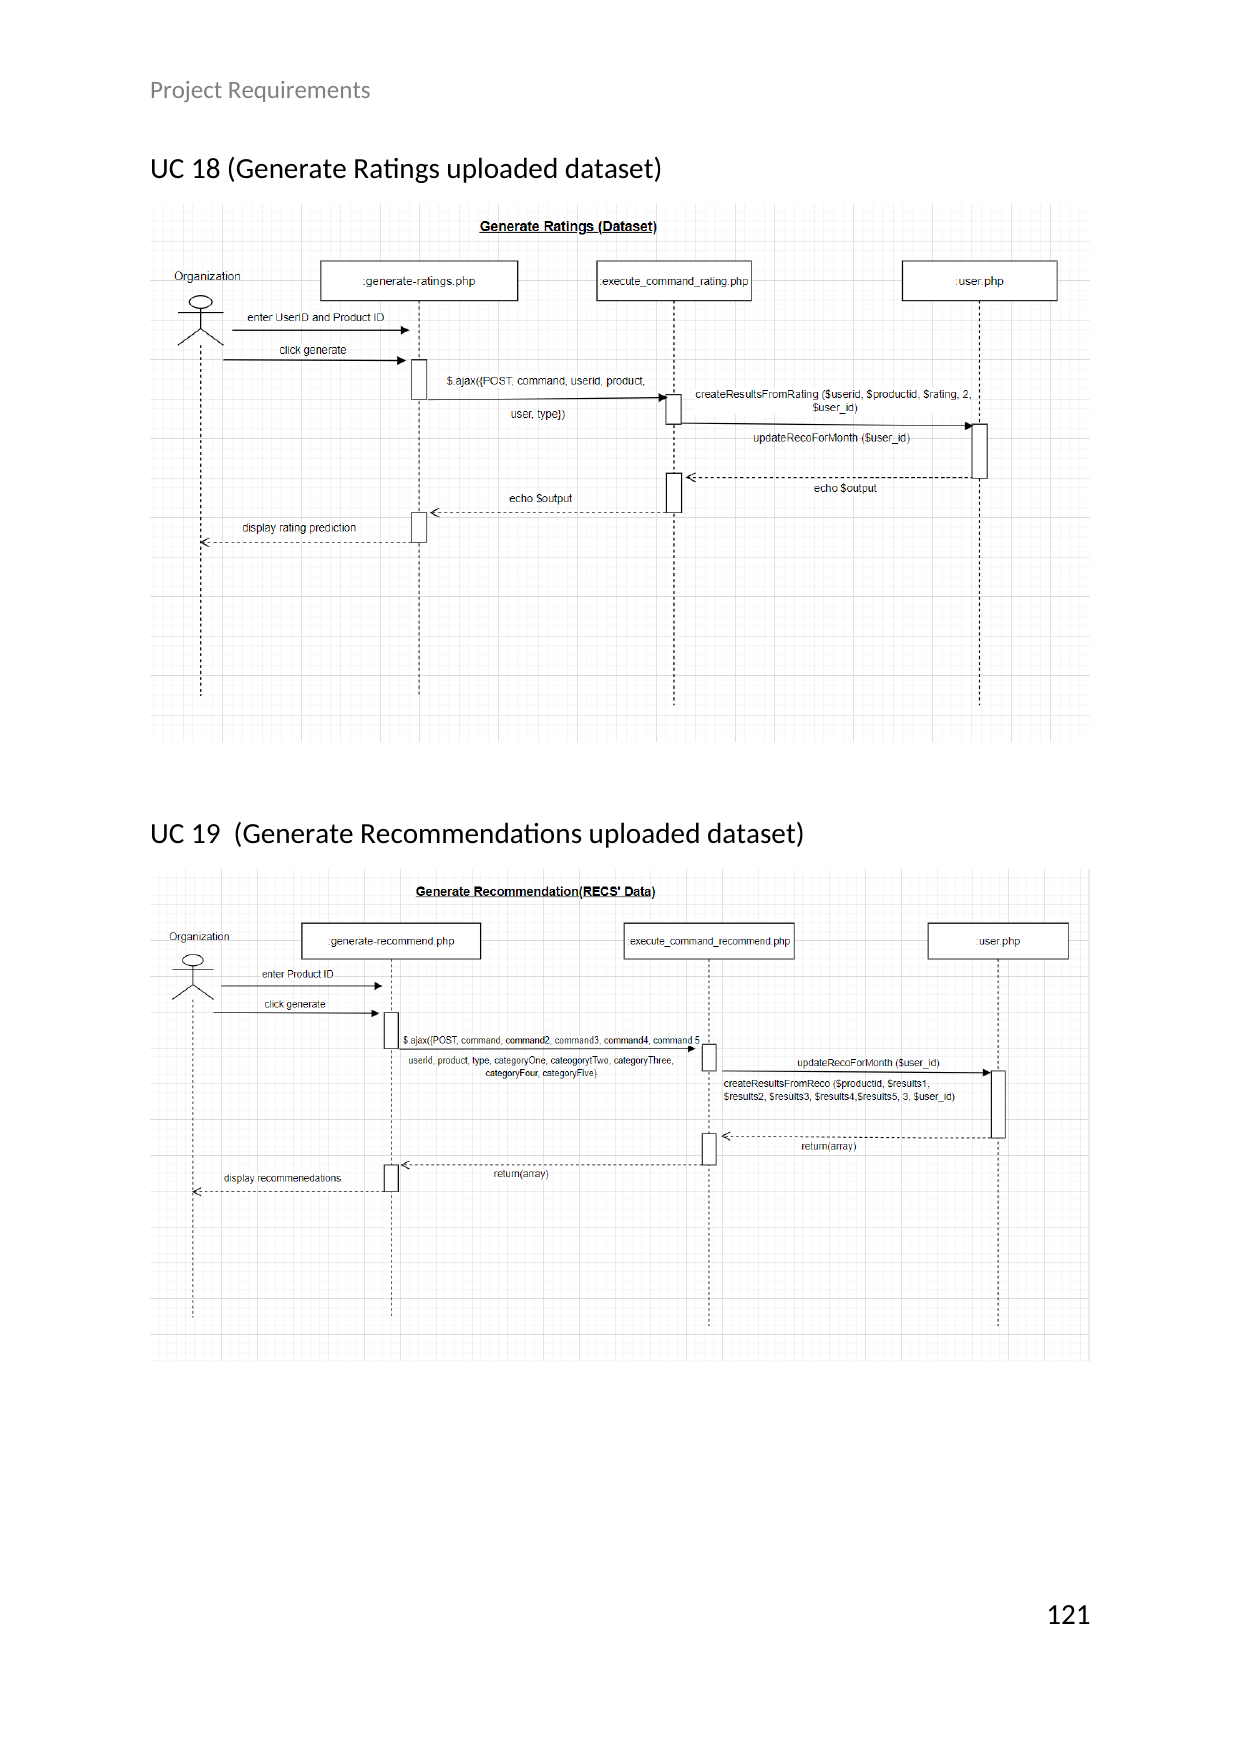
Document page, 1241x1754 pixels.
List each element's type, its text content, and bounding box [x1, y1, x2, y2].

text UC 18 (Generate Ratings uploaded dataset) [150, 150, 1090, 186]
text UC 19 (Generate Recommendations uploaded dataset) [150, 815, 1090, 851]
picture [150, 204, 1091, 742]
picture [150, 869, 1091, 1361]
